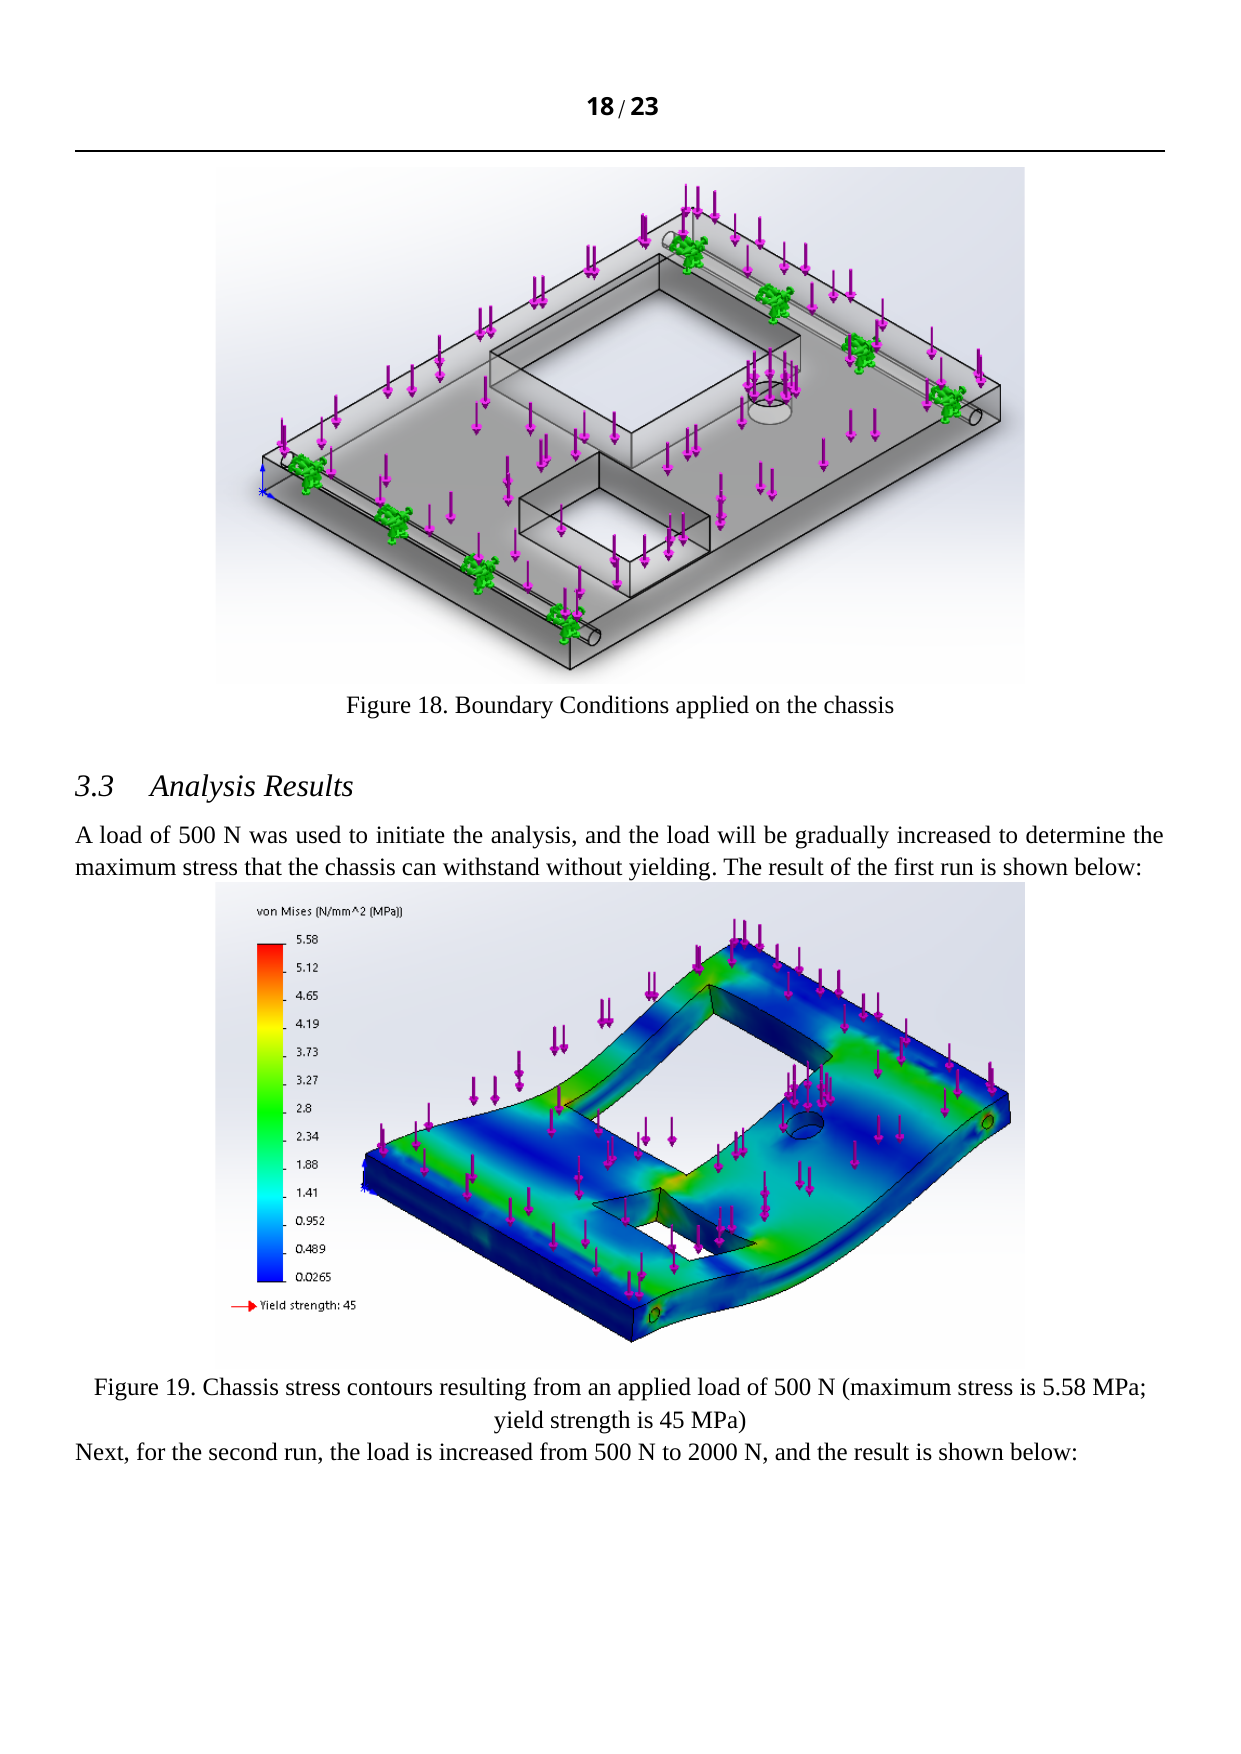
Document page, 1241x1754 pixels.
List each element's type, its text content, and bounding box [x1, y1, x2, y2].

text A load of 500 N was used to initiate the analysis, and the load will be gradually increased to determine the maximum stress that the chassis can withstand without yielding. The result of the first run is shown below: [75, 818, 1165, 883]
picture [215, 167, 1025, 684]
text yield strength is 45 MPa) [75, 1403, 1165, 1435]
text Figure 19. Chassis stress contours resulting from an applied load of 500 N (maximum stress is 5.58 MPa; [75, 1370, 1165, 1403]
text Next, for the second run, the load is increased from 500 N to 2000 N, and the result is shown below: [75, 1435, 1165, 1468]
list Analysis Results [75, 753, 1165, 818]
text Figure 18. Boundary Conditions applied on the chassis [75, 688, 1165, 720]
picture [215, 882, 1025, 1369]
